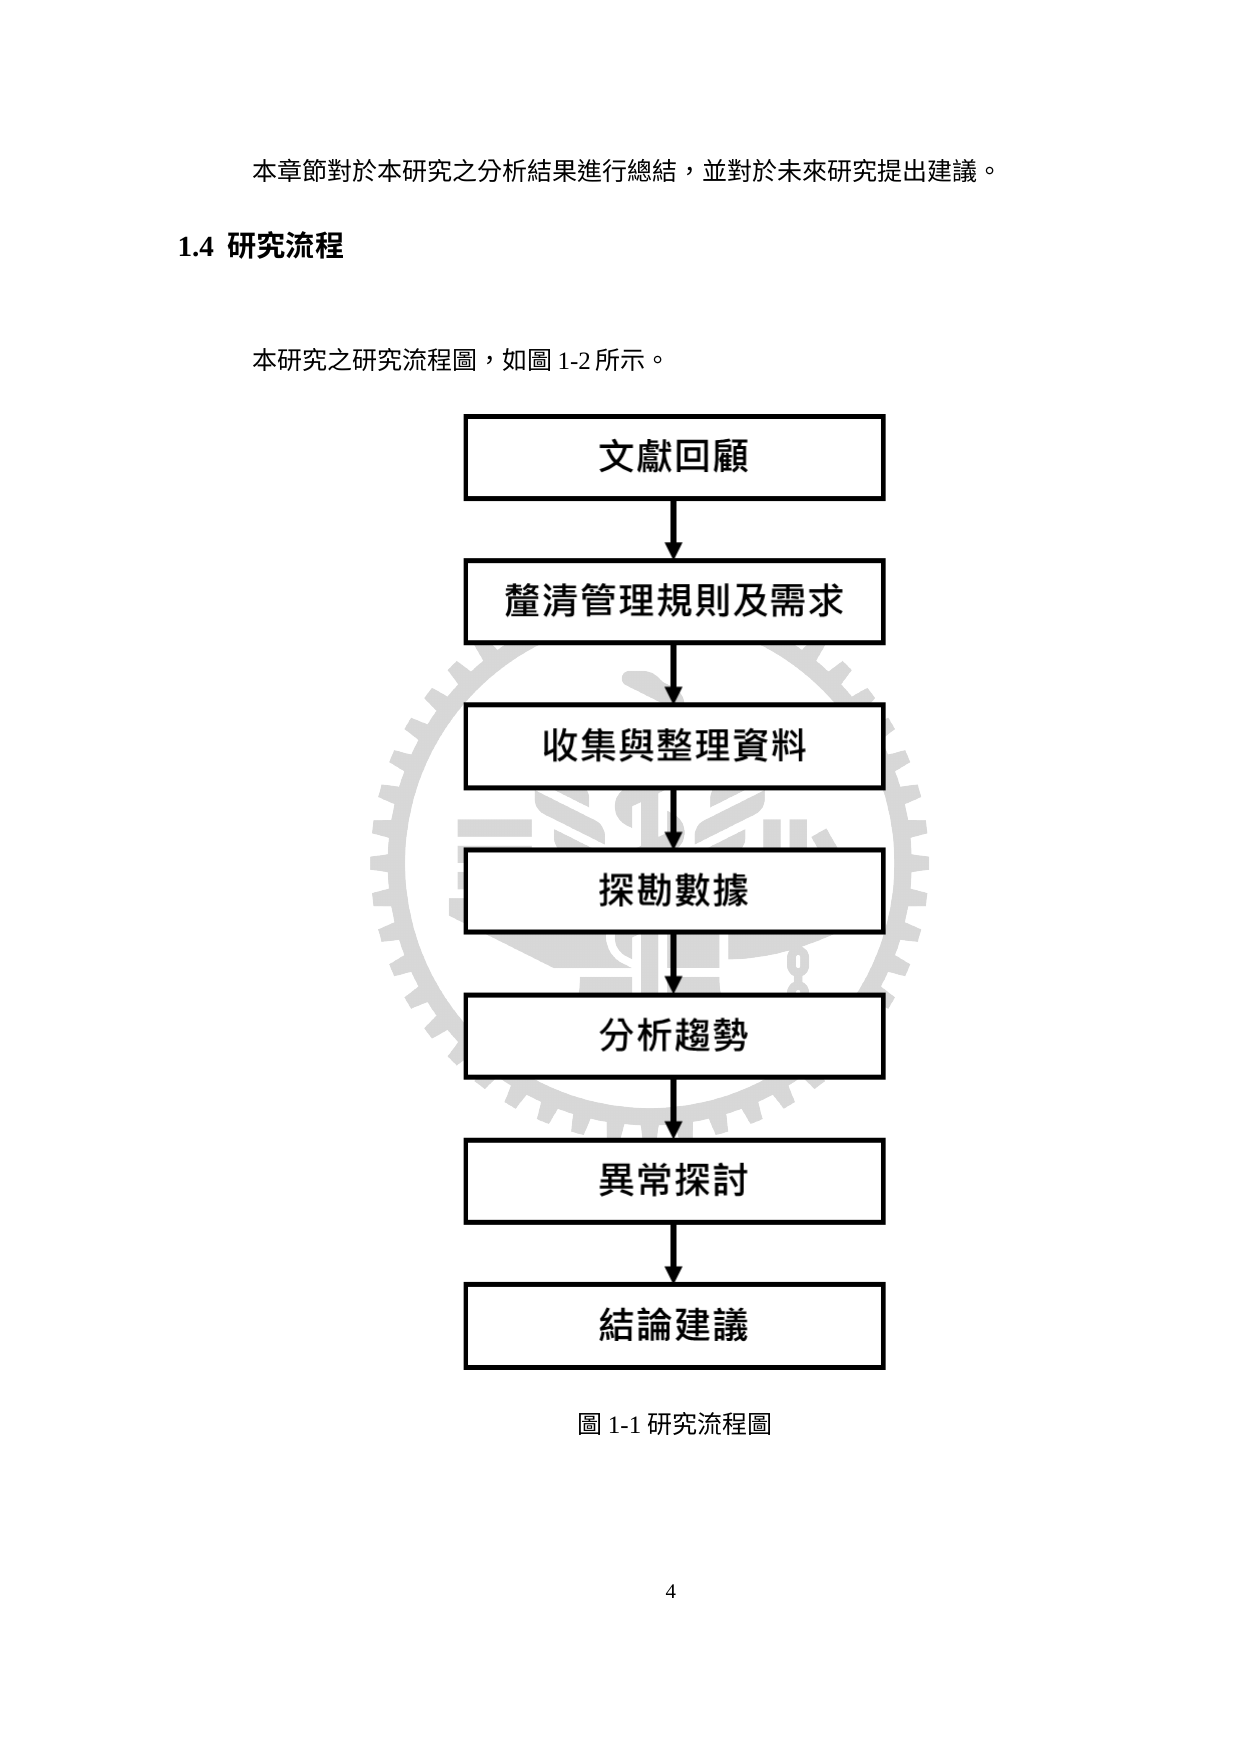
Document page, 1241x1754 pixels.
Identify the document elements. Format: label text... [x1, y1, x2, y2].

subtitle 研究流程 [177, 206, 1097, 281]
picture [463, 414, 886, 1371]
text 本章節對於本研究之分析結果進行總結，並對於未來研究提出建議。 [202, 151, 1097, 188]
text 本研究之研究流程圖，如圖1-2所示。 [202, 340, 1097, 377]
